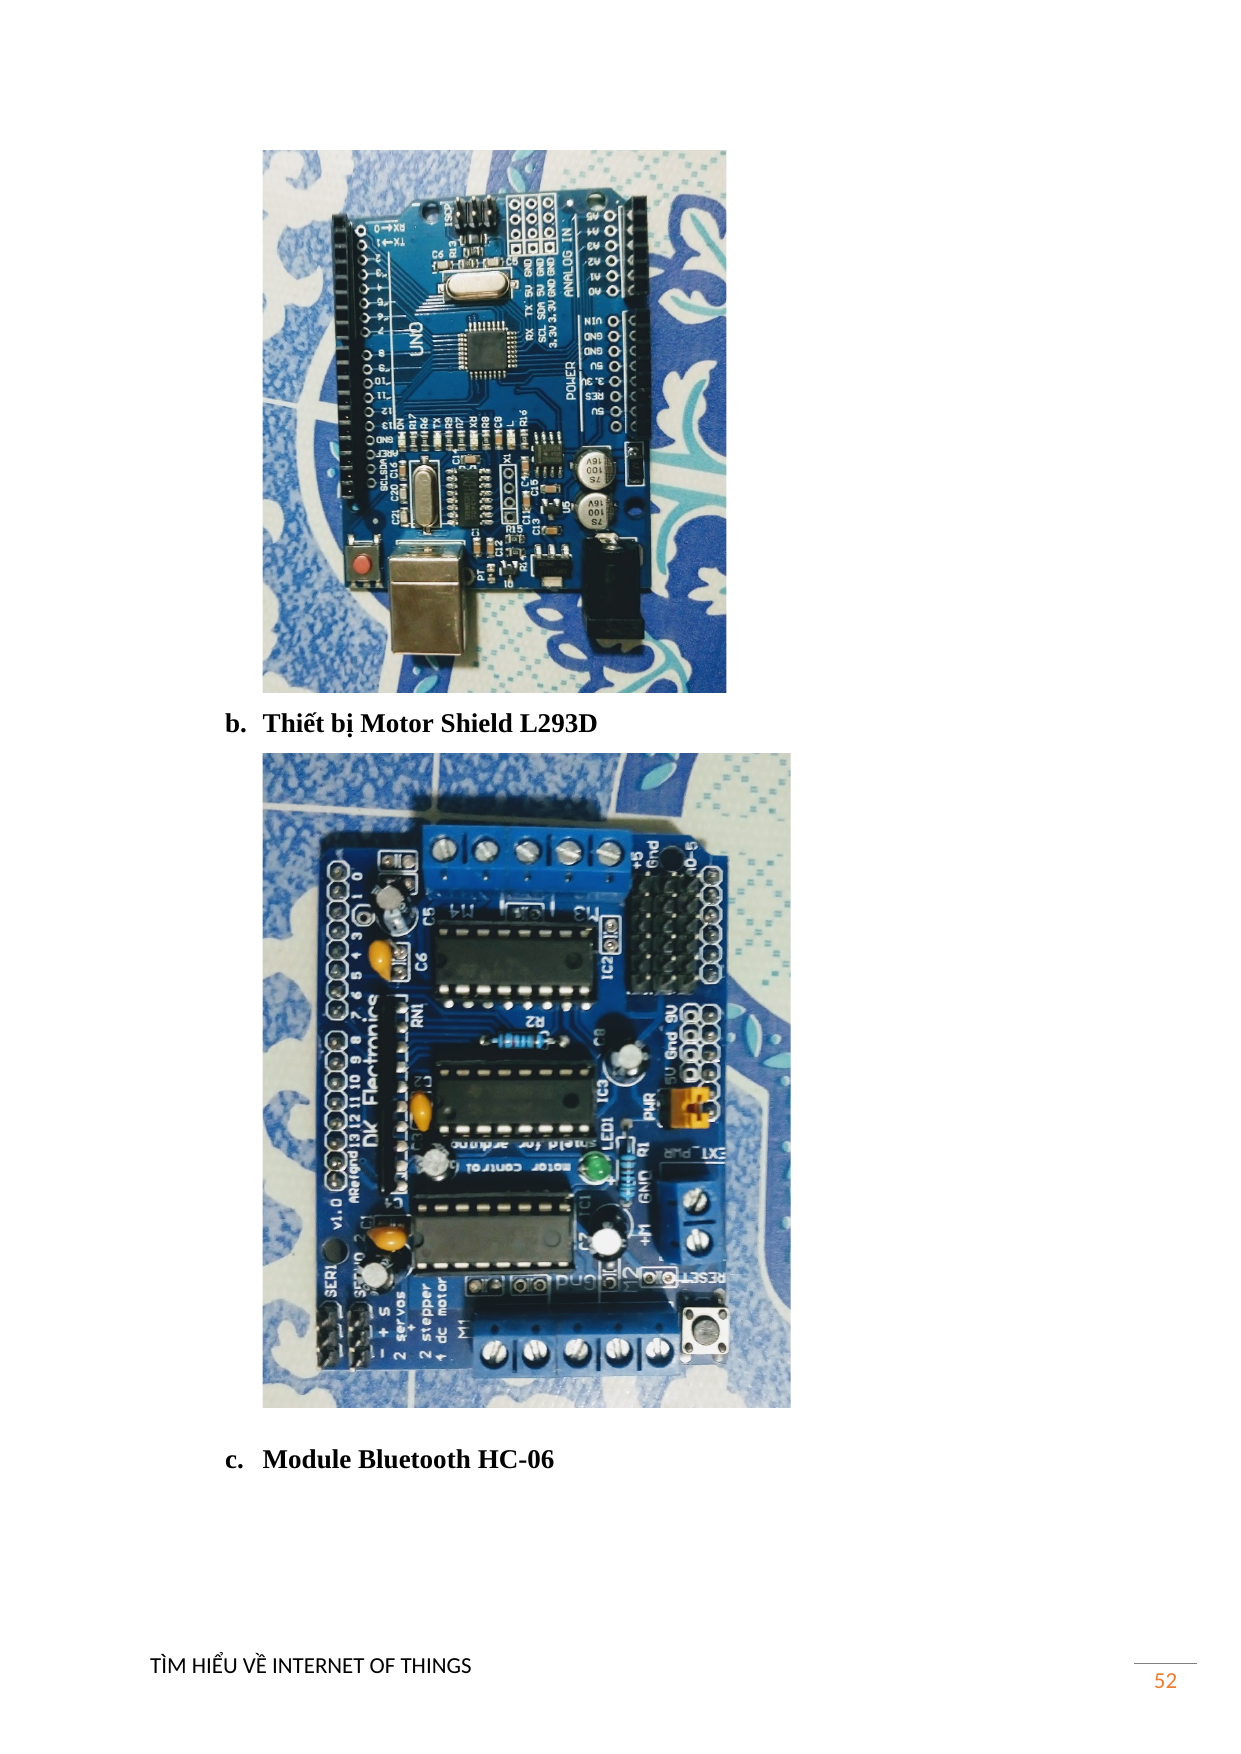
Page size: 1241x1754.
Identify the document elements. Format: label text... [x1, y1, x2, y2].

picture [262, 150, 727, 693]
list Module Bluetooth HC-06 [225, 1443, 1090, 1474]
picture [262, 753, 791, 1408]
list Thiết bị Motor Shield L293D [225, 707, 1090, 738]
